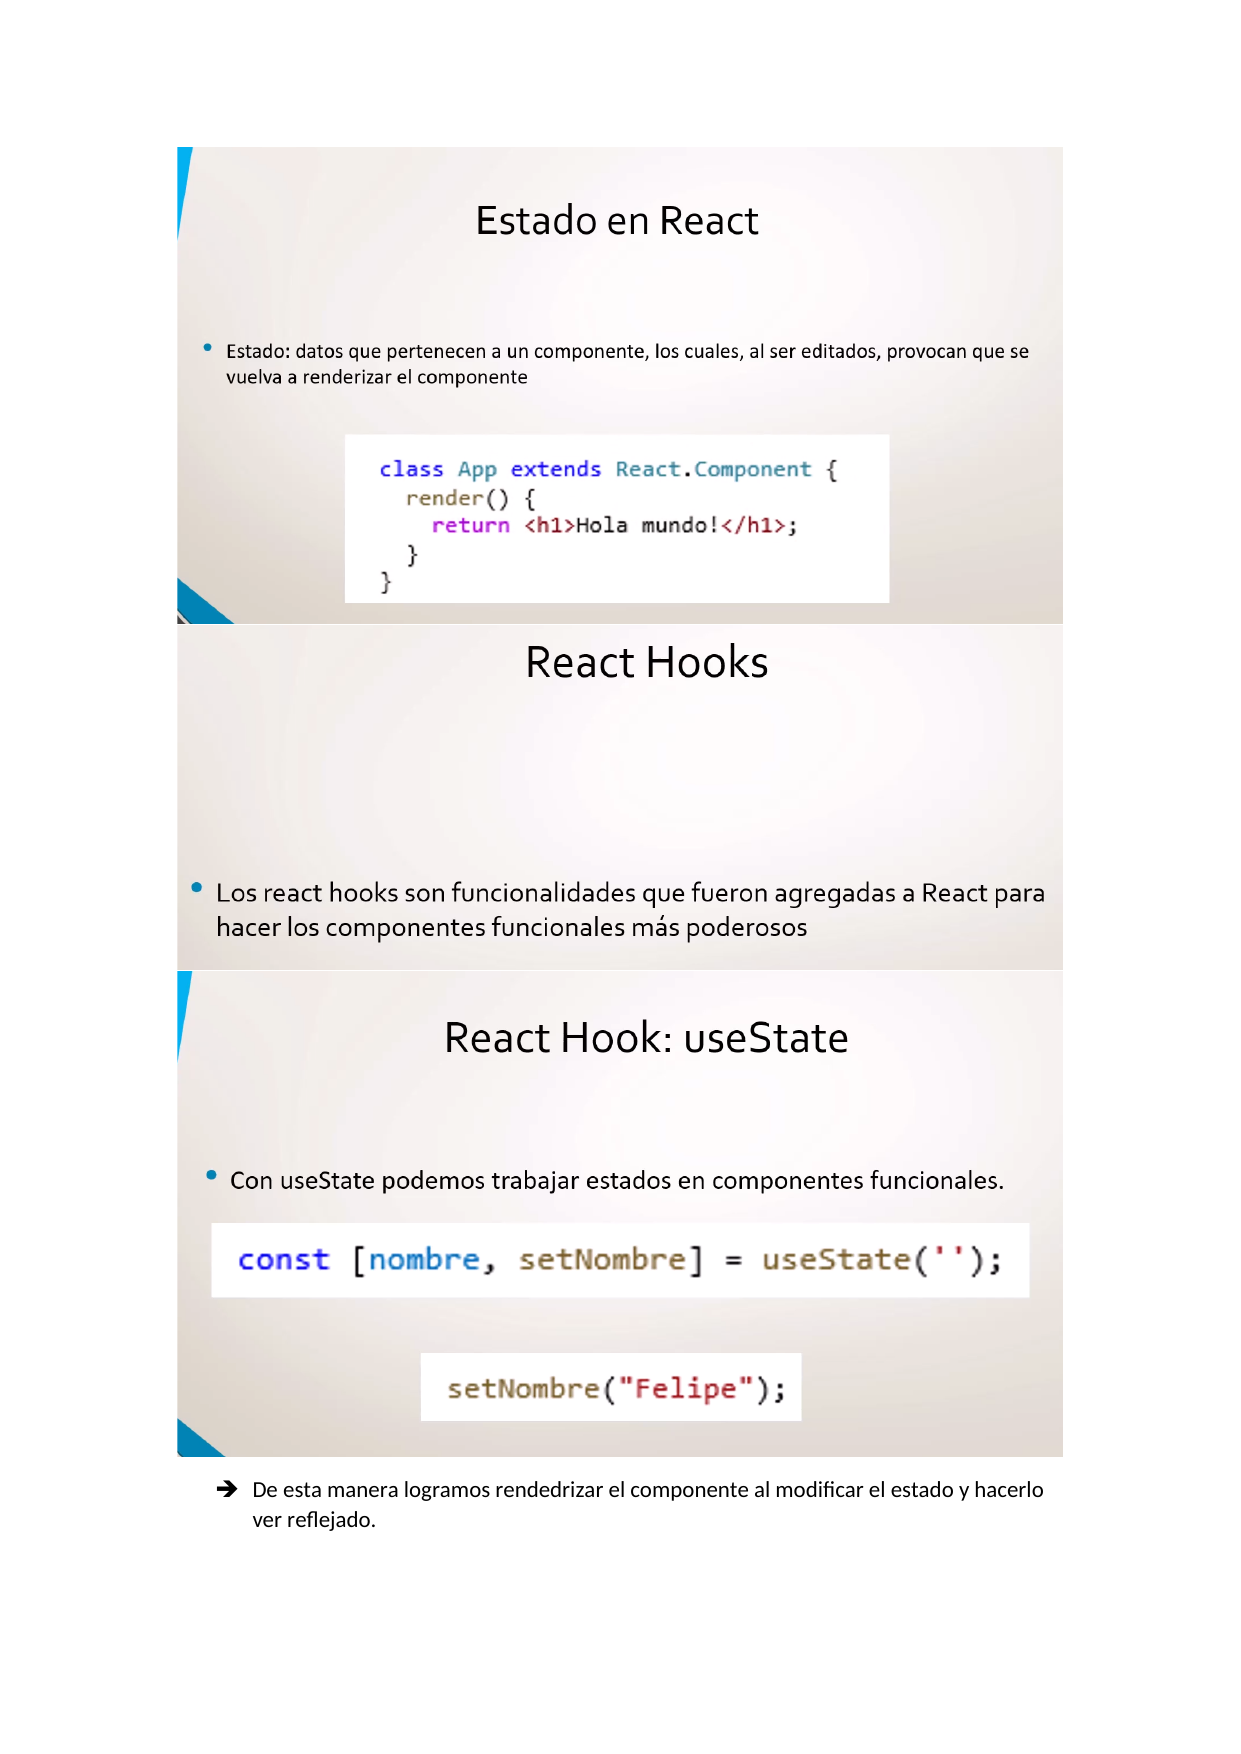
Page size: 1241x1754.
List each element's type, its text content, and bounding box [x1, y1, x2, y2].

picture [177, 611, 189, 624]
picture [177, 625, 1063, 970]
list De esta manera logramos rendedrizar el componente al modificar el estado y hacerlo ver reflejado. [215, 1475, 1063, 1533]
picture [177, 147, 1063, 624]
picture [177, 971, 1063, 1457]
